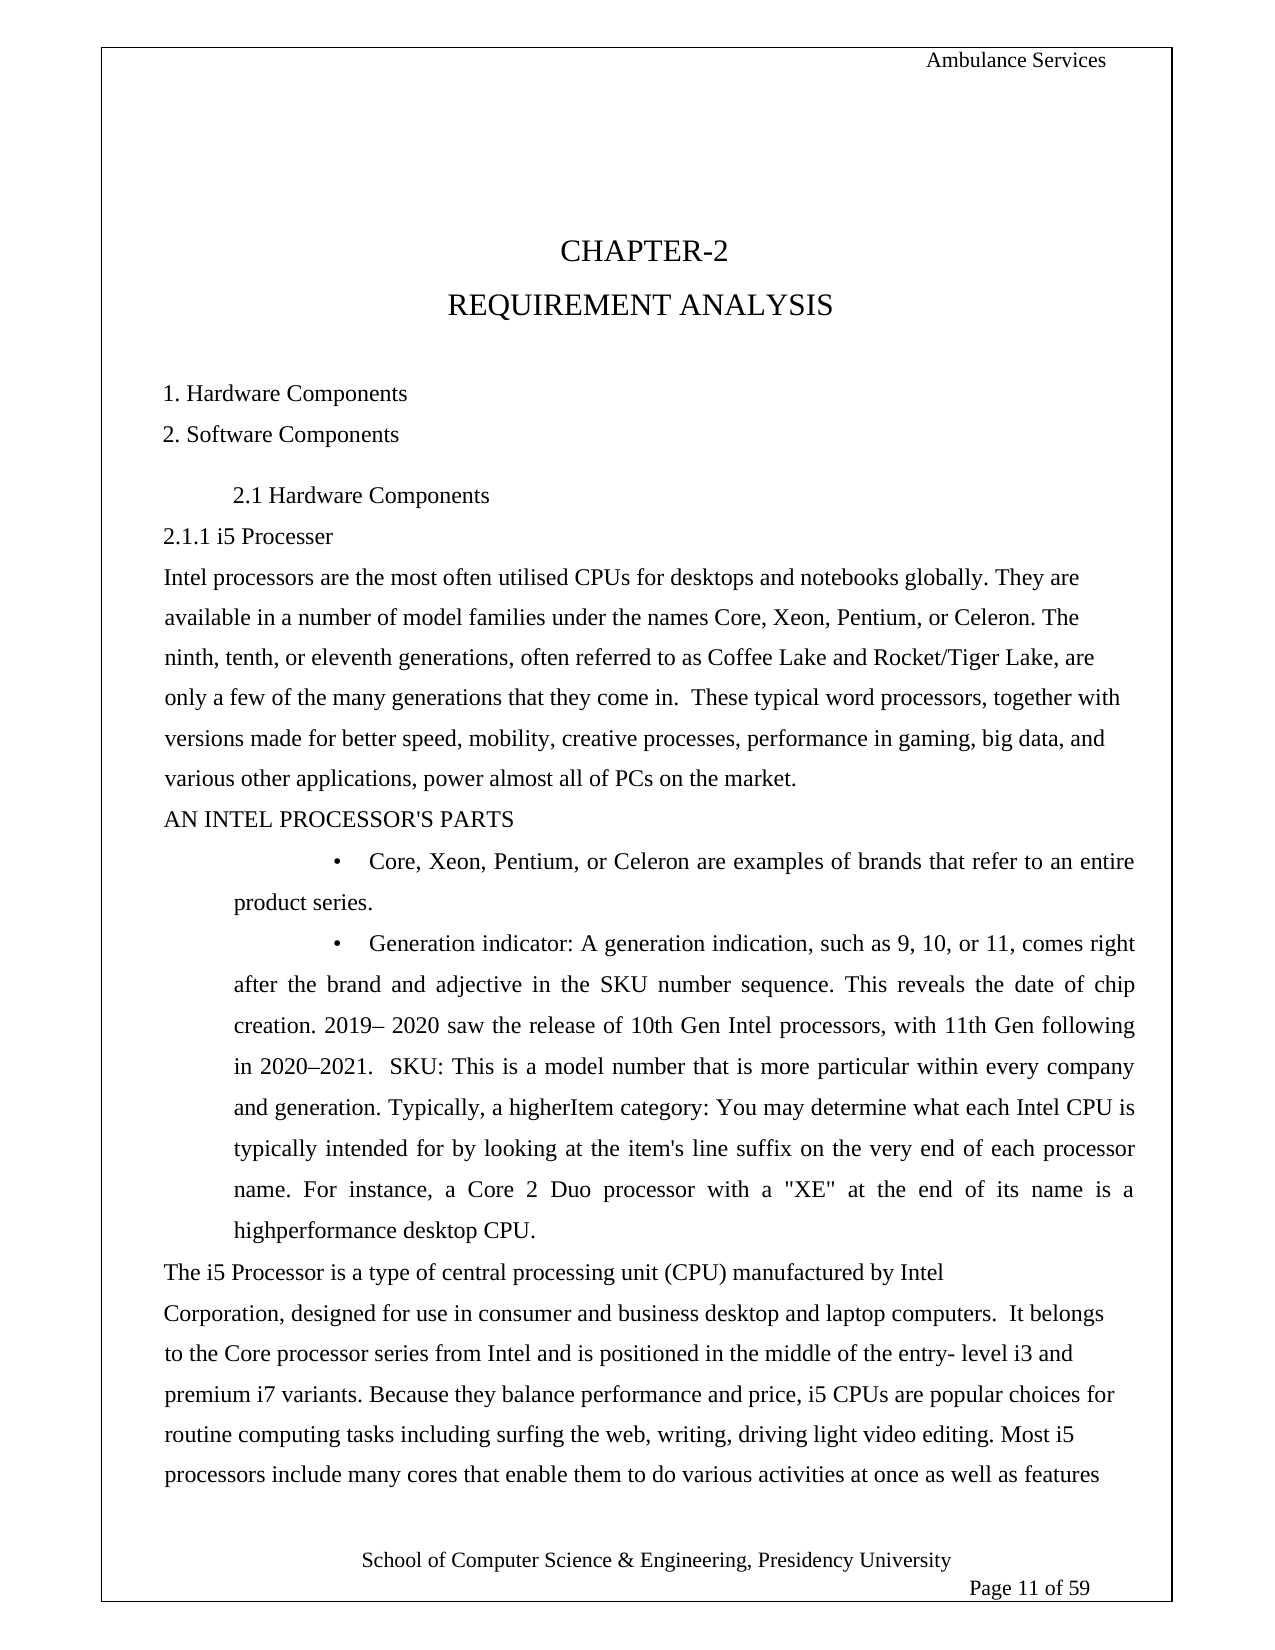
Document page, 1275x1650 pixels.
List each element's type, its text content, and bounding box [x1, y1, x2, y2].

text CHAPTER-2 [307, 232, 974, 268]
text 2.1.1 i5 Processer [163, 522, 1138, 549]
list Software Components [162, 420, 1090, 447]
text AN INTEL PROCESSOR'S PARTS [163, 805, 1090, 832]
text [163, 1299, 1126, 1488]
list Hardware Components [233, 481, 1138, 509]
text Intel processors are the most often utilised CPUs for desktops and notebooks globally. They are available in a number of model families under the names Core, Xeon, Pentium, or Celeron. The ninth, tenth, or eleventh generations, often referred to as Coffee Lake and Rocket/Tiger Lake, are only a few of the many generations that they come in. These typical word processors, together with versions made for better speed, mobility, creative processes, performance in gaming, big data, and various other applications, power almost all of PCs on the market. [163, 563, 1134, 791]
list Core, Xeon, Pentium, or Celeron are examples of brands that refer to an entire product series. [233, 847, 1137, 915]
list Generation indicator: A generation indication, such as 9, 10, or 11, comes right after the brand and adjective in the SKU number sequence. This reveals the date of chip creation. 2019– 2020 saw the release of 10th Gen Intel processors, with 11th Gen following in 2020–2021. SKU: This is a model number that is more particular within every company and generation. Typically, a higherItem category: You may determine what each Intel CPU is typically intended for by looking at the item's line suffix on the very end of each processor name. For instance, a Core 2 Duo processor with a "XE" at the end of its name is a highperformance desktop CPU. [233, 929, 1137, 1244]
list Hardware Components [162, 379, 1090, 407]
text The i5 Processor is a type of central processing unit (CPU) manufactured by Intel [163, 1258, 1090, 1286]
text REQUIREMENT ANALYSIS [307, 286, 974, 322]
